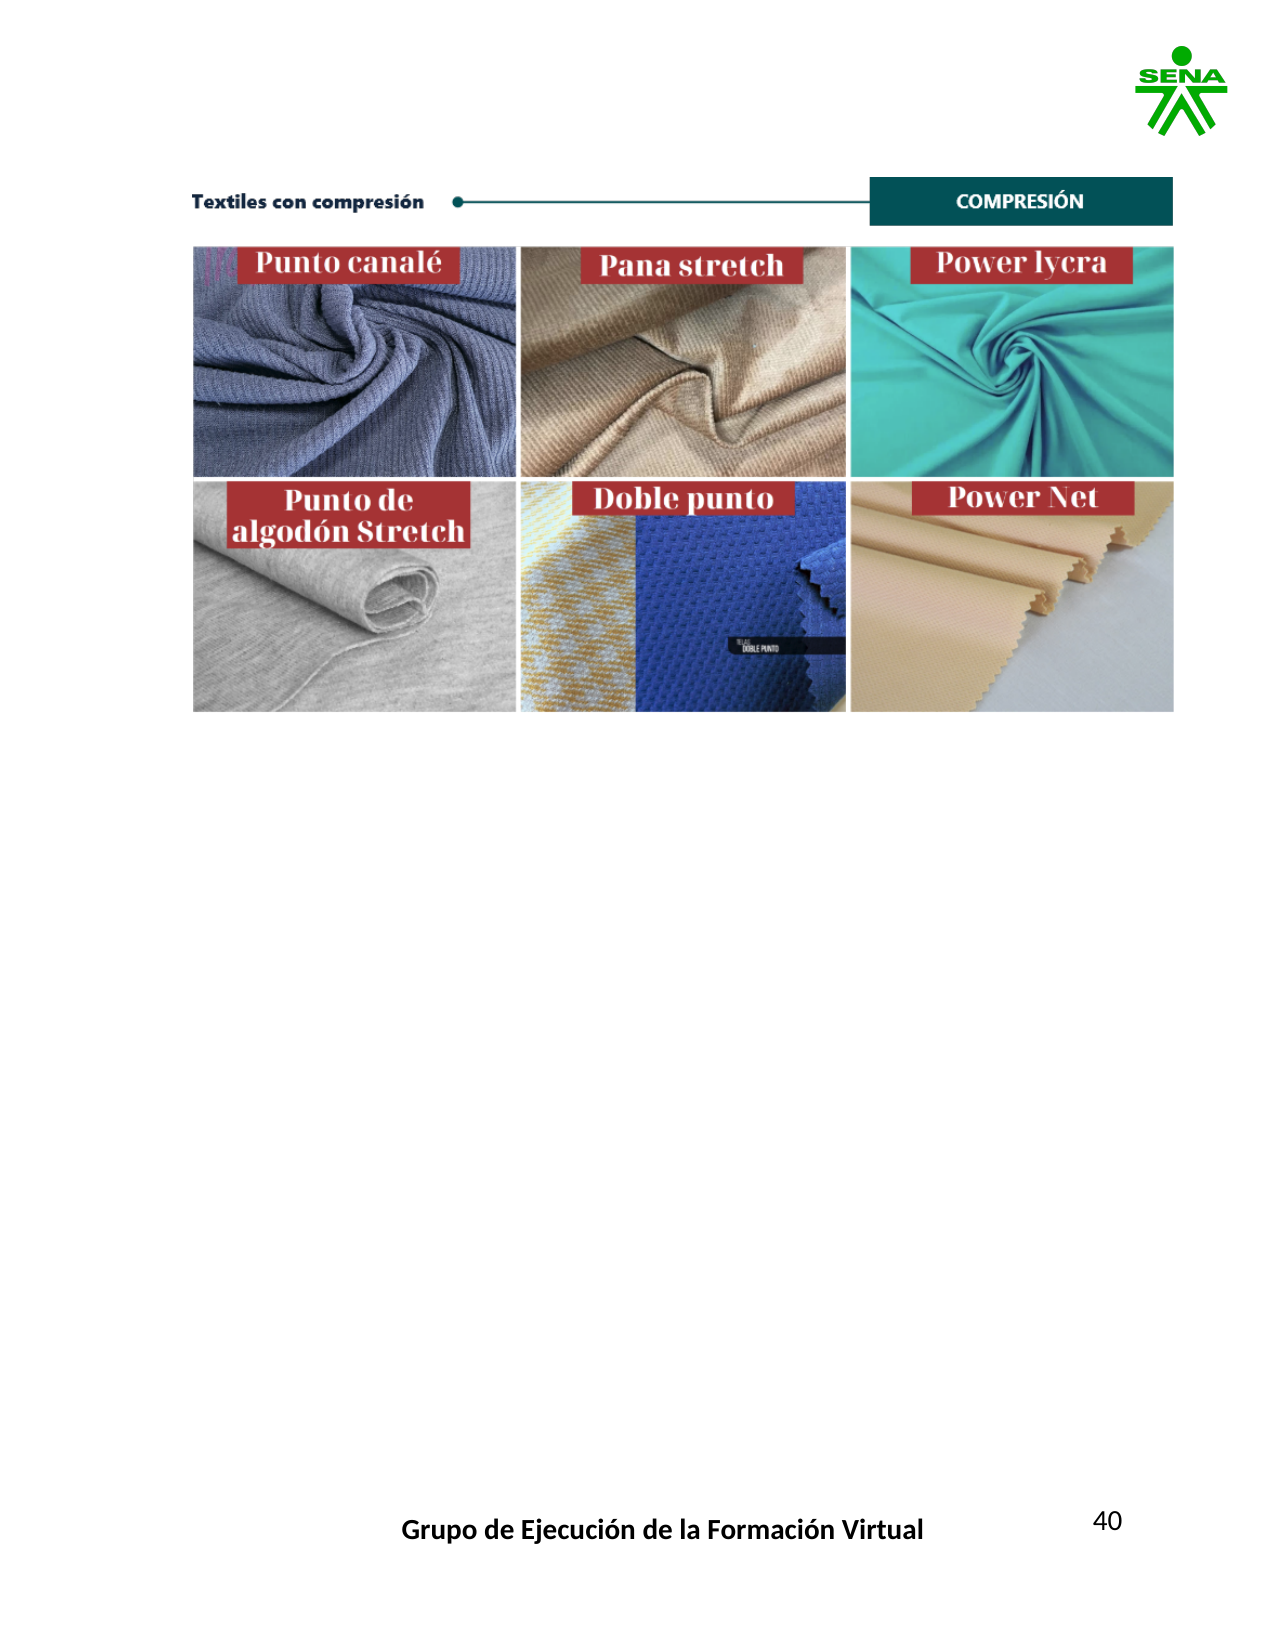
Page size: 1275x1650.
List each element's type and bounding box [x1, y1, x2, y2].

picture [1135, 46, 1228, 136]
picture [192, 177, 1174, 713]
